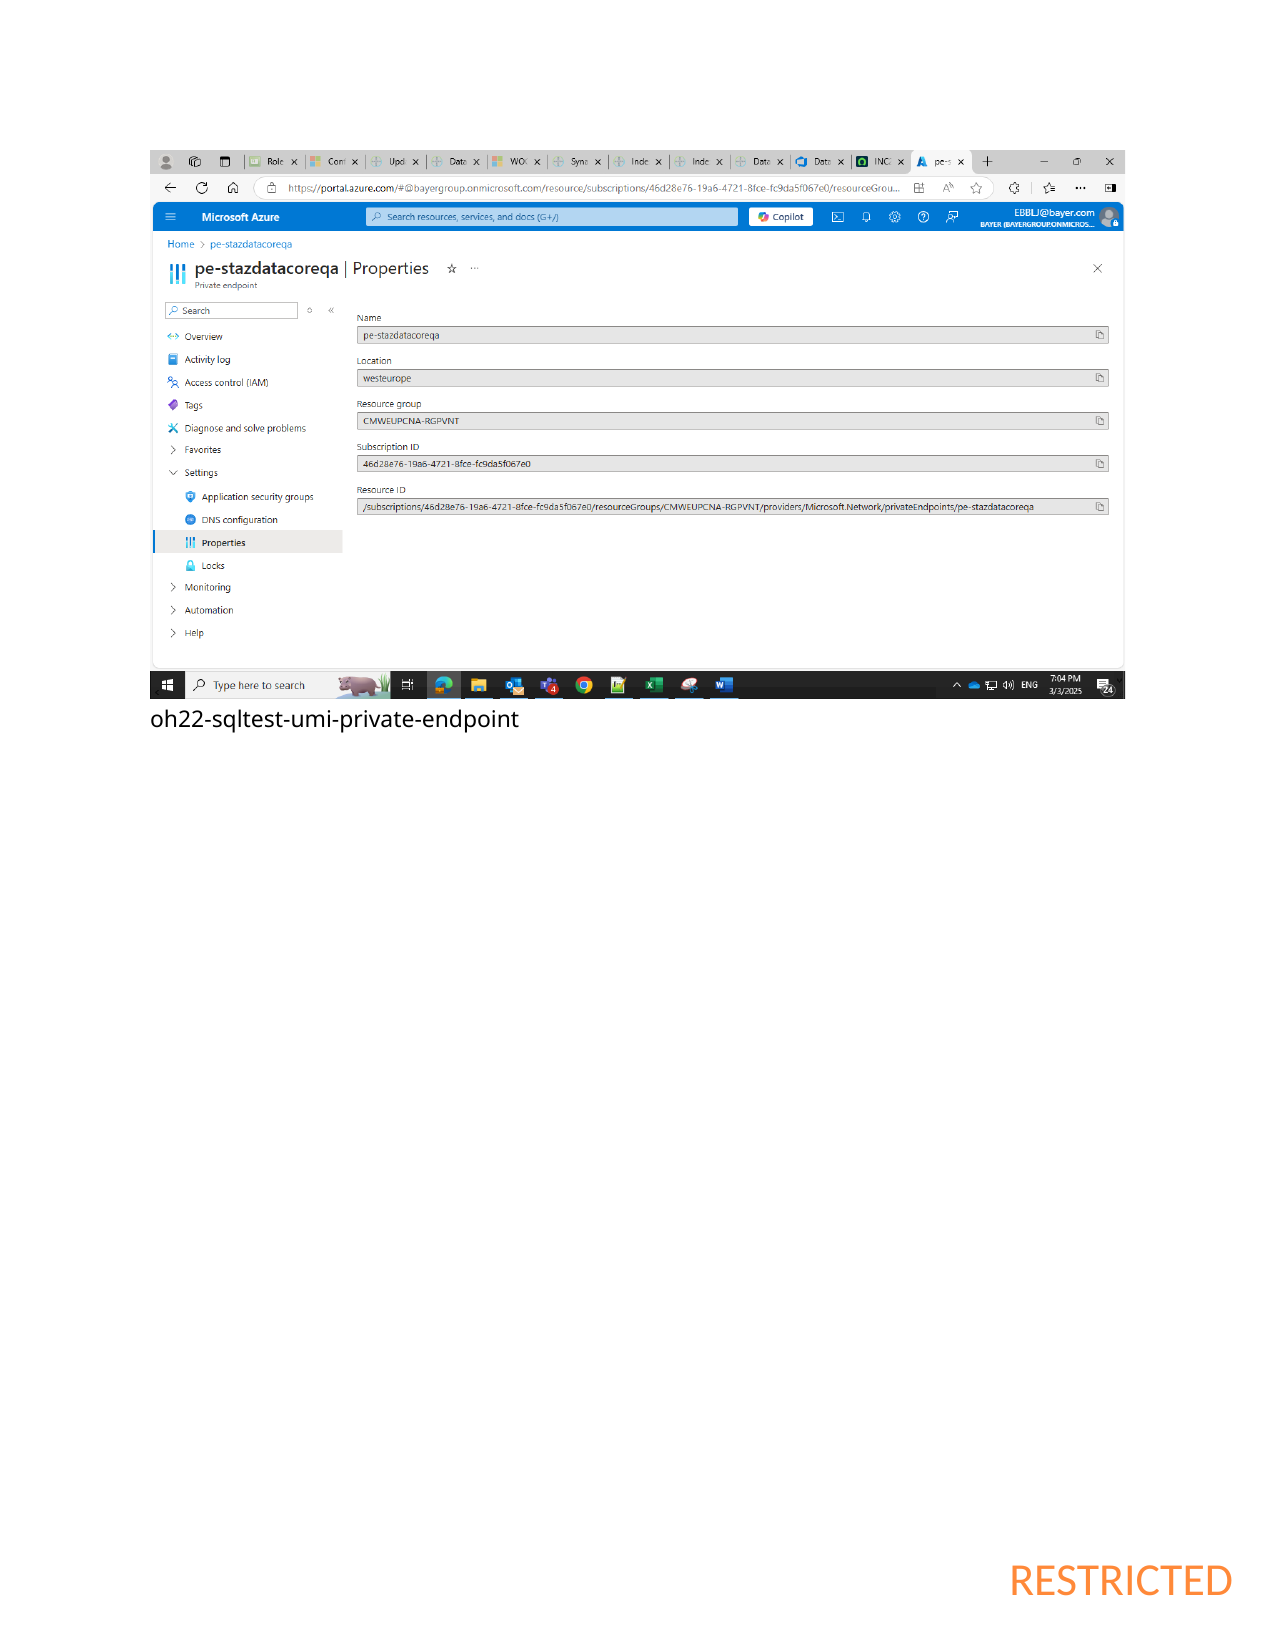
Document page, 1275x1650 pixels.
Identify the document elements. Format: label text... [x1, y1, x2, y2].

picture [150, 150, 1125, 699]
text oh22-sqltest-umi-private-endpoint [150, 699, 1125, 734]
